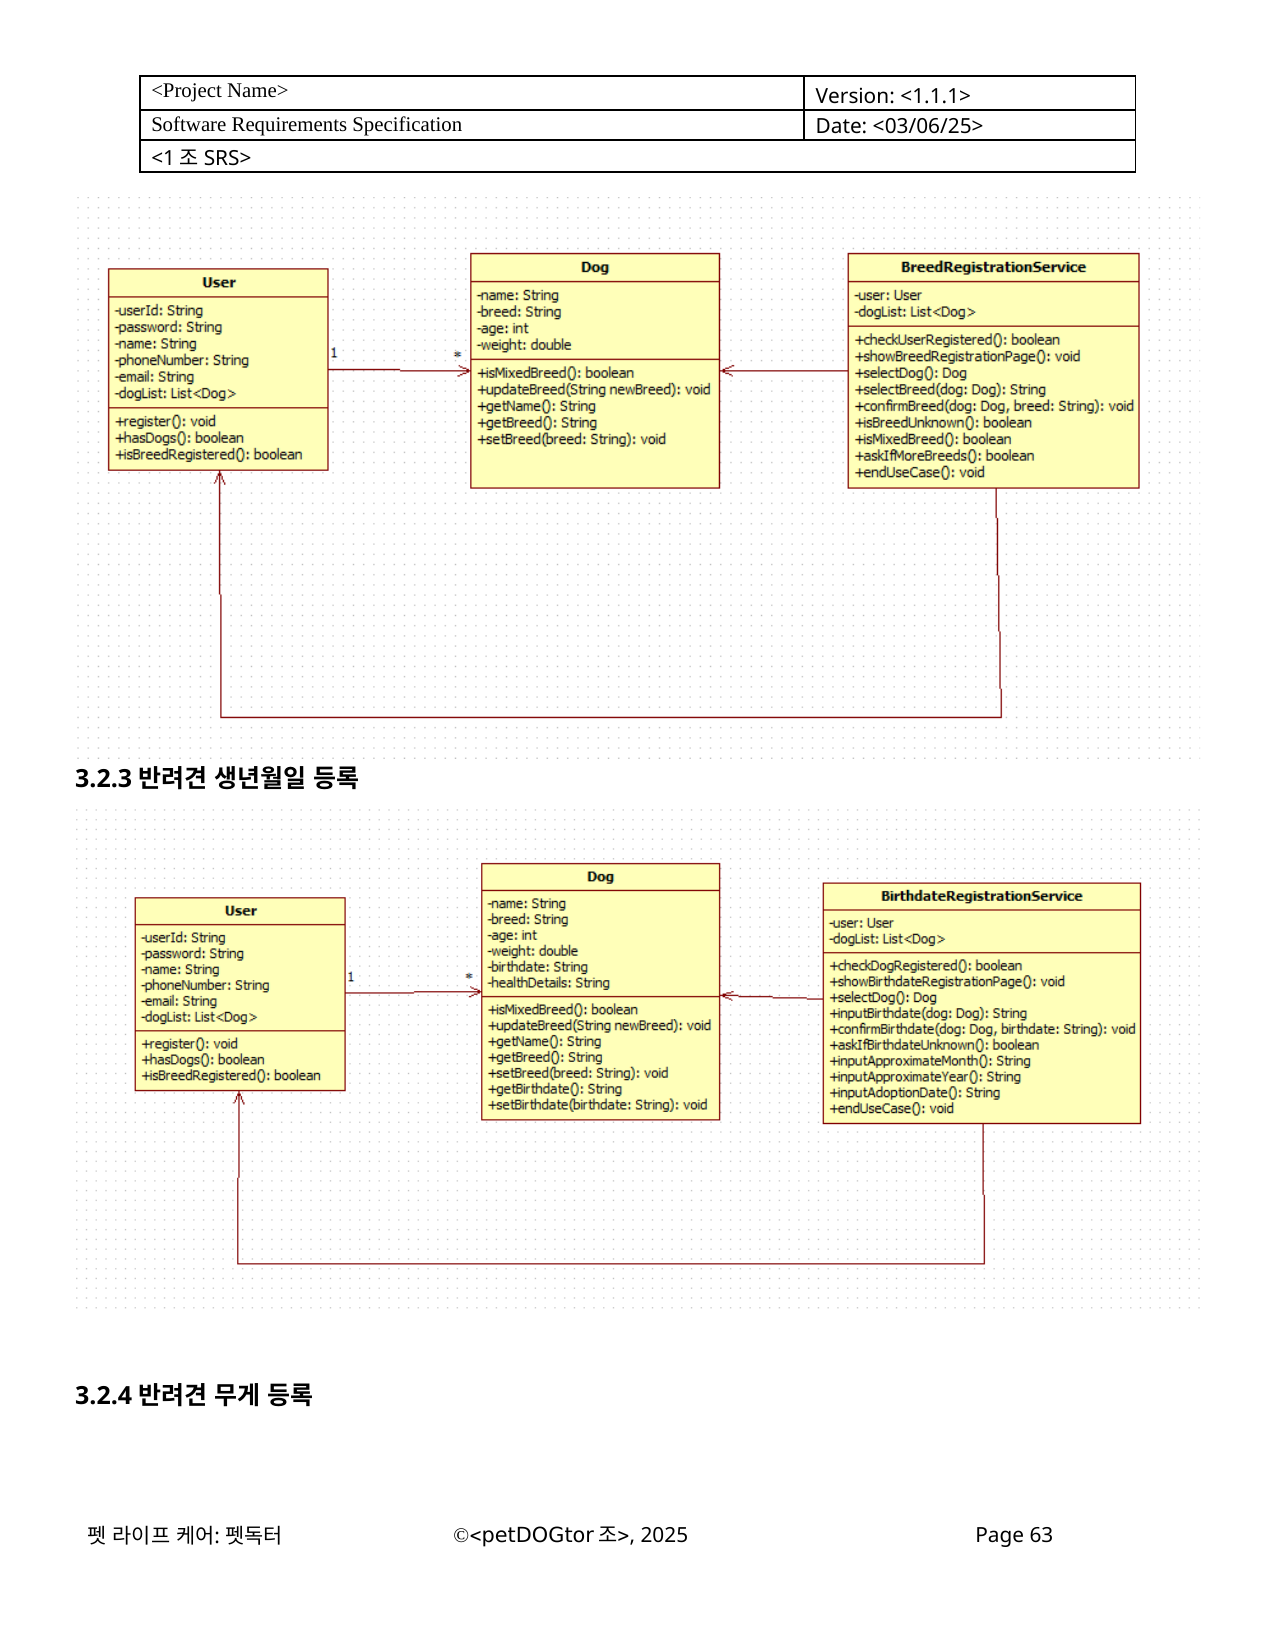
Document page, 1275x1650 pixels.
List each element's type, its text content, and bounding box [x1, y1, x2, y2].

picture [75, 197, 1200, 759]
text 3.2.4 반려견 무게 등록 [75, 1376, 1200, 1412]
picture [75, 807, 1200, 1317]
text 3.2.3 반려견 생년월일 등록 [75, 759, 1200, 795]
